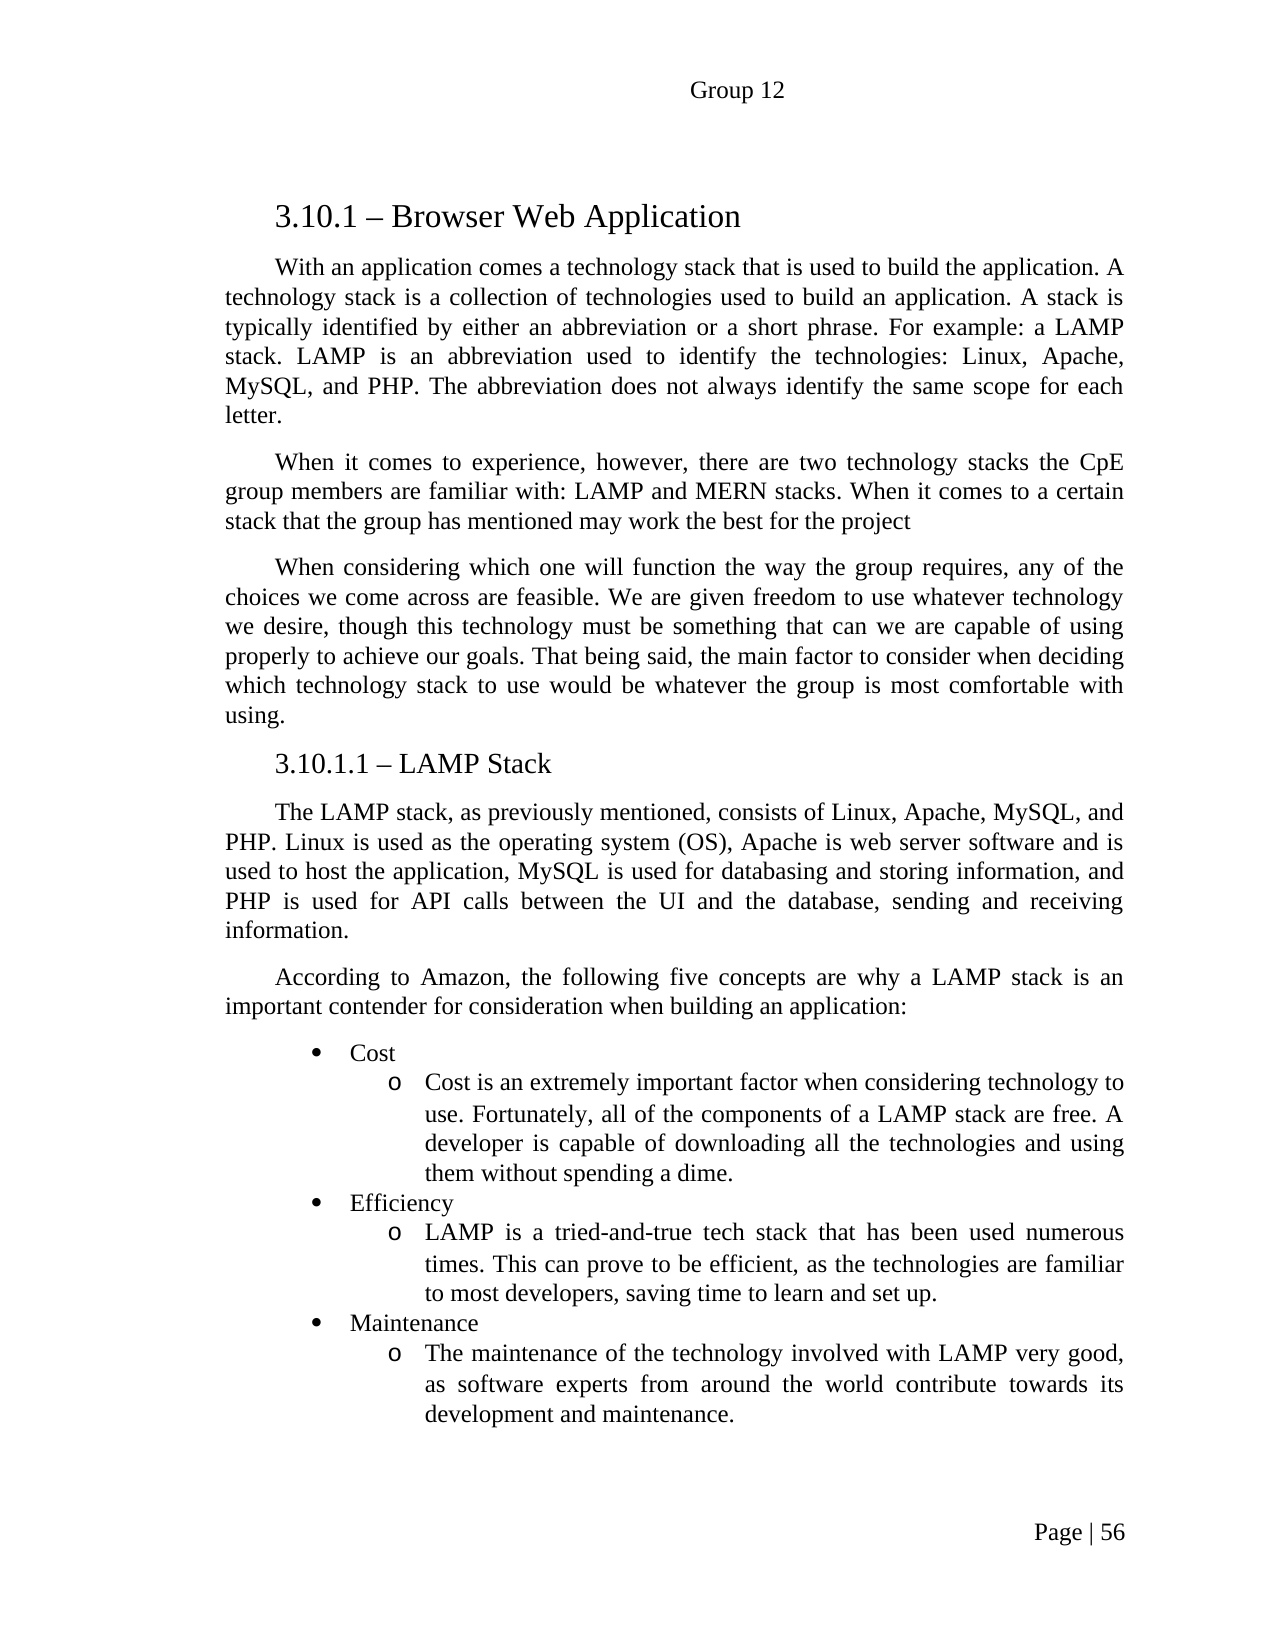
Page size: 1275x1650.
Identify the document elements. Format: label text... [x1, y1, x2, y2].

list Cost [312, 1038, 1125, 1066]
list The maintenance of the technology involved with LAMP very good, as software experts from around the world contribute towards its development and maintenance. [387, 1338, 1125, 1428]
list Efficiency [312, 1188, 1125, 1216]
text With an application comes a technology stack that is used to build the application. A technology stack is a collection of technologies used to build an application. A stack is typically identified by either an abbreviation or a short phrase. For example: a LAMP stack. LAMP is an abbreviation used to identify the technologies: Linux, Apache, MySQL, and PHP. The abbreviation does not always identify the same scope for each letter. [225, 252, 1125, 429]
text 3.10.1 – Browser Web Application [225, 196, 1125, 234]
list Maintenance [312, 1308, 1125, 1337]
text 3.10.1.1 – LAMP Stack [225, 746, 1125, 780]
list Cost is an extremely important factor when considering technology to use. Fortunately, all of the components of a LAMP stack are free. A developer is capable of downloading all the technologies and using them without spending a dime. [387, 1067, 1125, 1187]
text When it comes to experience, however, there are two technology stacks the CpE group members are familiar with: LAMP and MERN stacks. When it comes to a certain stack that the group has mentioned may work the best for the project [225, 447, 1125, 534]
text The LAMP stack, as previously mentioned, consists of Linux, Apache, MySQL, and PHP. Linux is used as the operating system (OS), Apache is web server software and is used to host the application, MySQL is used for databasing and storing information, and PHP is used for API calls between the UI and the database, sending and receiving information. [225, 797, 1125, 944]
list LAMP is a tried-and-true tech stack that has been used numerous times. This can prove to be efficient, as the technologies are familiar to most developers, saving time to learn and set up. [387, 1217, 1125, 1307]
text According to Amazon, the following five concepts are why a LAMP stack is an important contender for consideration when building an application: [225, 962, 1125, 1020]
text When considering which one will function the way the group requires, any of the choices we come across are feasible. We are given freedom to use whatever technology we desire, though this technology must be something that can we are capable of using properly to achieve our goals. That being said, the main factor to consider when deciding which technology stack to use would be whatever the group is most comfortable with using. [225, 552, 1125, 729]
